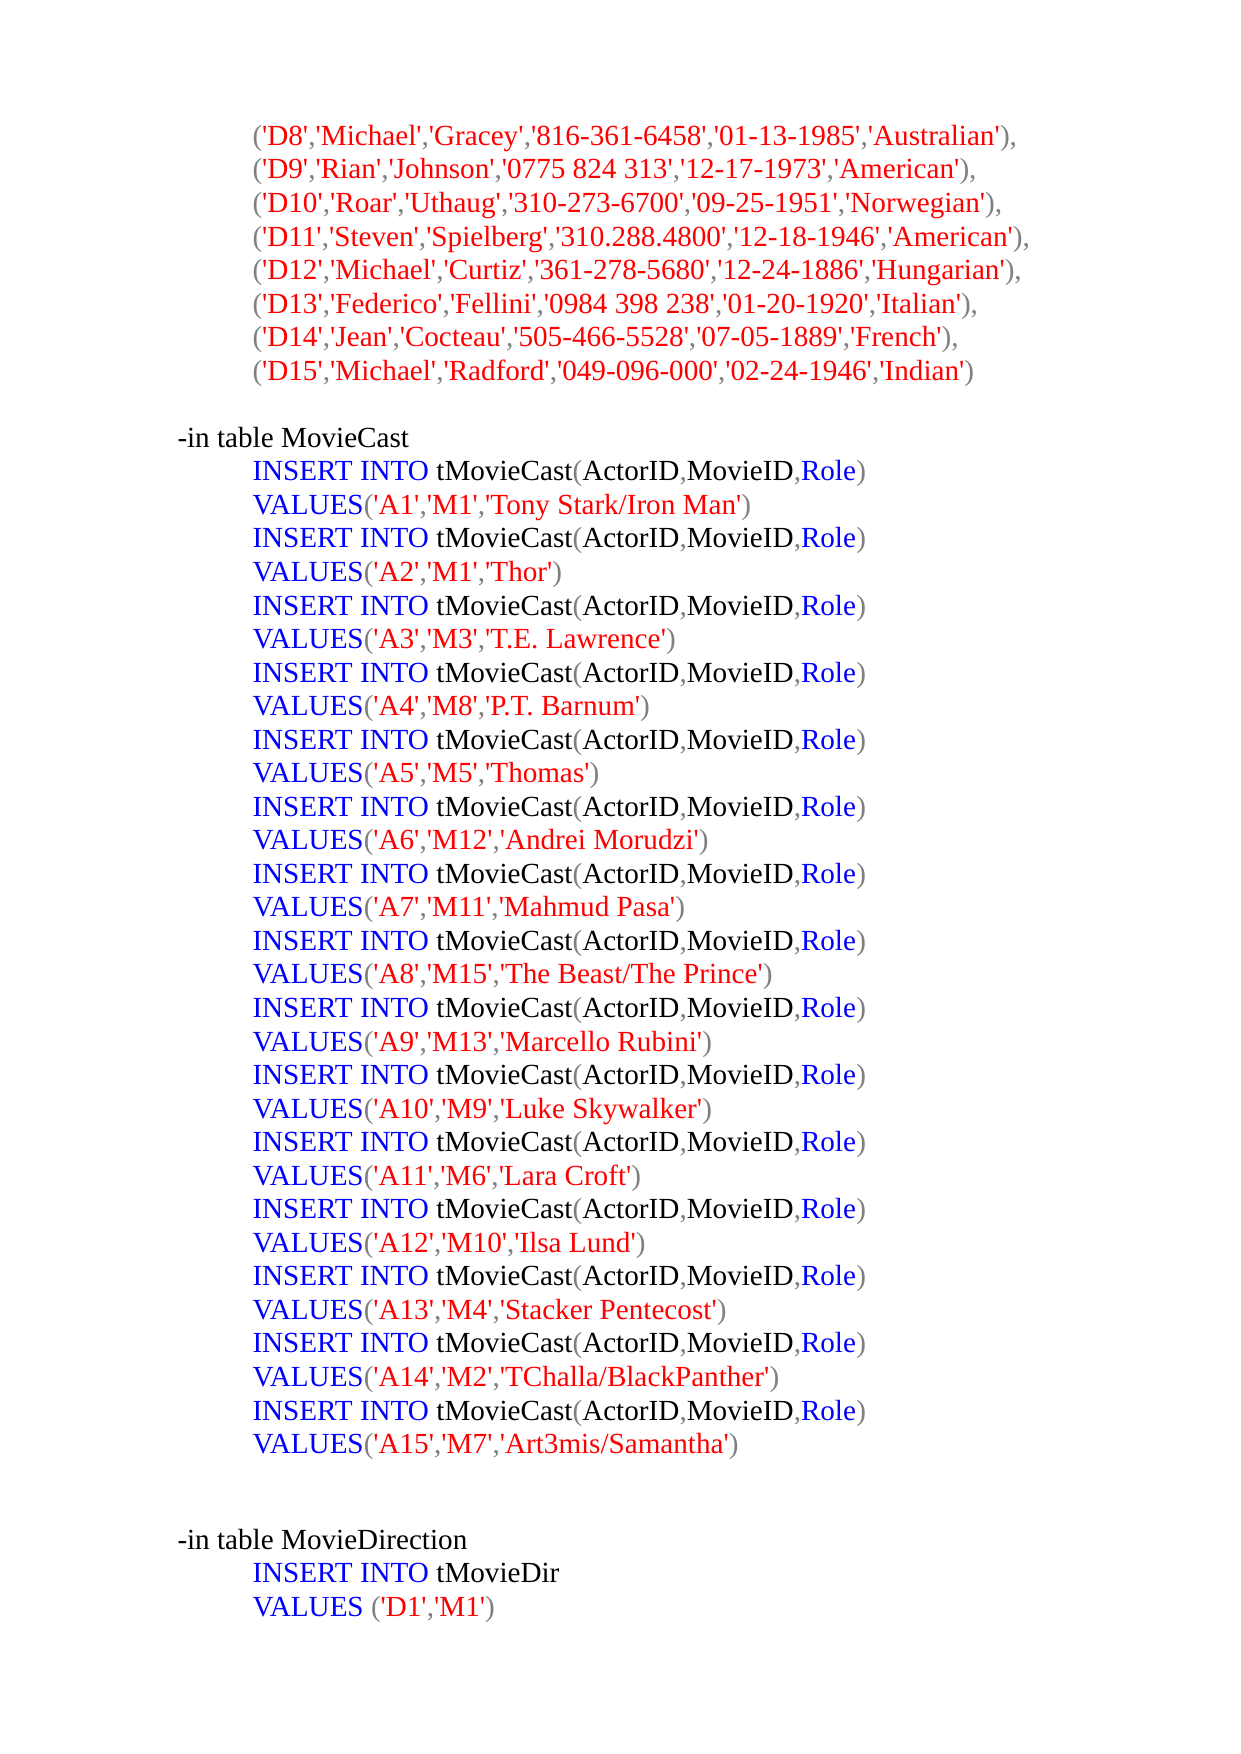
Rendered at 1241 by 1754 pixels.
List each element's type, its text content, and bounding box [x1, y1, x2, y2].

text VALUES('A14','M2','TChalla/BlackPanther') [177, 1359, 1122, 1393]
text VALUES('A3','M3','T.E. Lawrence') [177, 621, 1122, 655]
text ('D11','Steven','Spielberg','310.288.4800','12-18-1946','American'), [177, 219, 1122, 252]
text VALUES('A10','M9','Luke Skywalker') [177, 1091, 1122, 1124]
text VALUES('A6','M12','Andrei Morudzi') [177, 822, 1122, 856]
text ('D8','Michael','Gracey','816-361-6458','01-13-1985','Australian'), [177, 118, 1122, 152]
text INSERT INTO tMovieCast(ActorID,MovieID,Role) [177, 1326, 1122, 1359]
text INSERT INTO tMovieCast(ActorID,MovieID,Role) [177, 655, 1122, 688]
text ('D14','Jean','Cocteau','505-466-5528','07-05-1889','French'), [177, 319, 1122, 353]
text VALUES ('D1','M1') [177, 1589, 1122, 1623]
text VALUES('A13','M4','Stacker Pentecost') [177, 1292, 1122, 1326]
text VALUES('A7','M11','Mahmud Pasa') [177, 889, 1122, 923]
text VALUES('A5','M5','Thomas') [177, 755, 1122, 789]
text VALUES('A8','M15','The Beast/The Prince') [177, 957, 1122, 990]
text VALUES('A4','M8','P.T. Barnum') [177, 688, 1122, 722]
text INSERT INTO tMovieCast(ActorID,MovieID,Role) [177, 1124, 1122, 1158]
text VALUES('A2','M1','Thor') [177, 554, 1122, 588]
text INSERT INTO tMovieCast(ActorID,MovieID,Role) [177, 923, 1122, 957]
text INSERT INTO tMovieCast(ActorID,MovieID,Role) [177, 588, 1122, 621]
text INSERT INTO tMovieCast(ActorID,MovieID,Role) [177, 521, 1122, 554]
text VALUES('A15','M7','Art3mis/Samantha') [177, 1426, 1122, 1460]
text INSERT INTO tMovieCast(ActorID,MovieID,Role) [177, 722, 1122, 755]
text ('D10','Roar','Uthaug','310-273-6700','09-25-1951','Norwegian'), [177, 185, 1122, 219]
text INSERT INTO tMovieCast(ActorID,MovieID,Role) [177, 990, 1122, 1024]
text -in table MovieDirection [177, 1522, 1122, 1556]
text INSERT INTO tMovieCast(ActorID,MovieID,Role) [177, 856, 1122, 889]
text ('D12','Michael','Curtiz','361-278-5680','12-24-1886','Hungarian'), [177, 252, 1122, 286]
text VALUES('A12','M10','Ilsa Lund') [177, 1225, 1122, 1258]
text INSERT INTO tMovieCast(ActorID,MovieID,Role) [177, 453, 1122, 487]
text INSERT INTO tMovieCast(ActorID,MovieID,Role) [177, 1057, 1122, 1091]
text VALUES('A11','M6','Lara Croft') [177, 1158, 1122, 1191]
text VALUES('A1','M1','Tony Stark/Iron Man') [177, 487, 1122, 521]
text ('D9','Rian','Johnson','0775 824 313','12-17-1973','American'), [177, 152, 1122, 185]
text ('D15','Michael','Radford','049-096-000','02-24-1946','Indian') [177, 353, 1122, 386]
text INSERT INTO tMovieCast(ActorID,MovieID,Role) [177, 1393, 1122, 1426]
text -in table MovieCast [177, 420, 1122, 453]
text VALUES('A9','M13','Marcello Rubini') [177, 1024, 1122, 1057]
text INSERT INTO tMovieDir [177, 1556, 1122, 1589]
text INSERT INTO tMovieCast(ActorID,MovieID,Role) [177, 789, 1122, 822]
text INSERT INTO tMovieCast(ActorID,MovieID,Role) [177, 1258, 1122, 1292]
text ('D13','Federico','Fellini','0984 398 238','01-20-1920','Italian'), [177, 286, 1122, 319]
text INSERT INTO tMovieCast(ActorID,MovieID,Role) [177, 1191, 1122, 1225]
